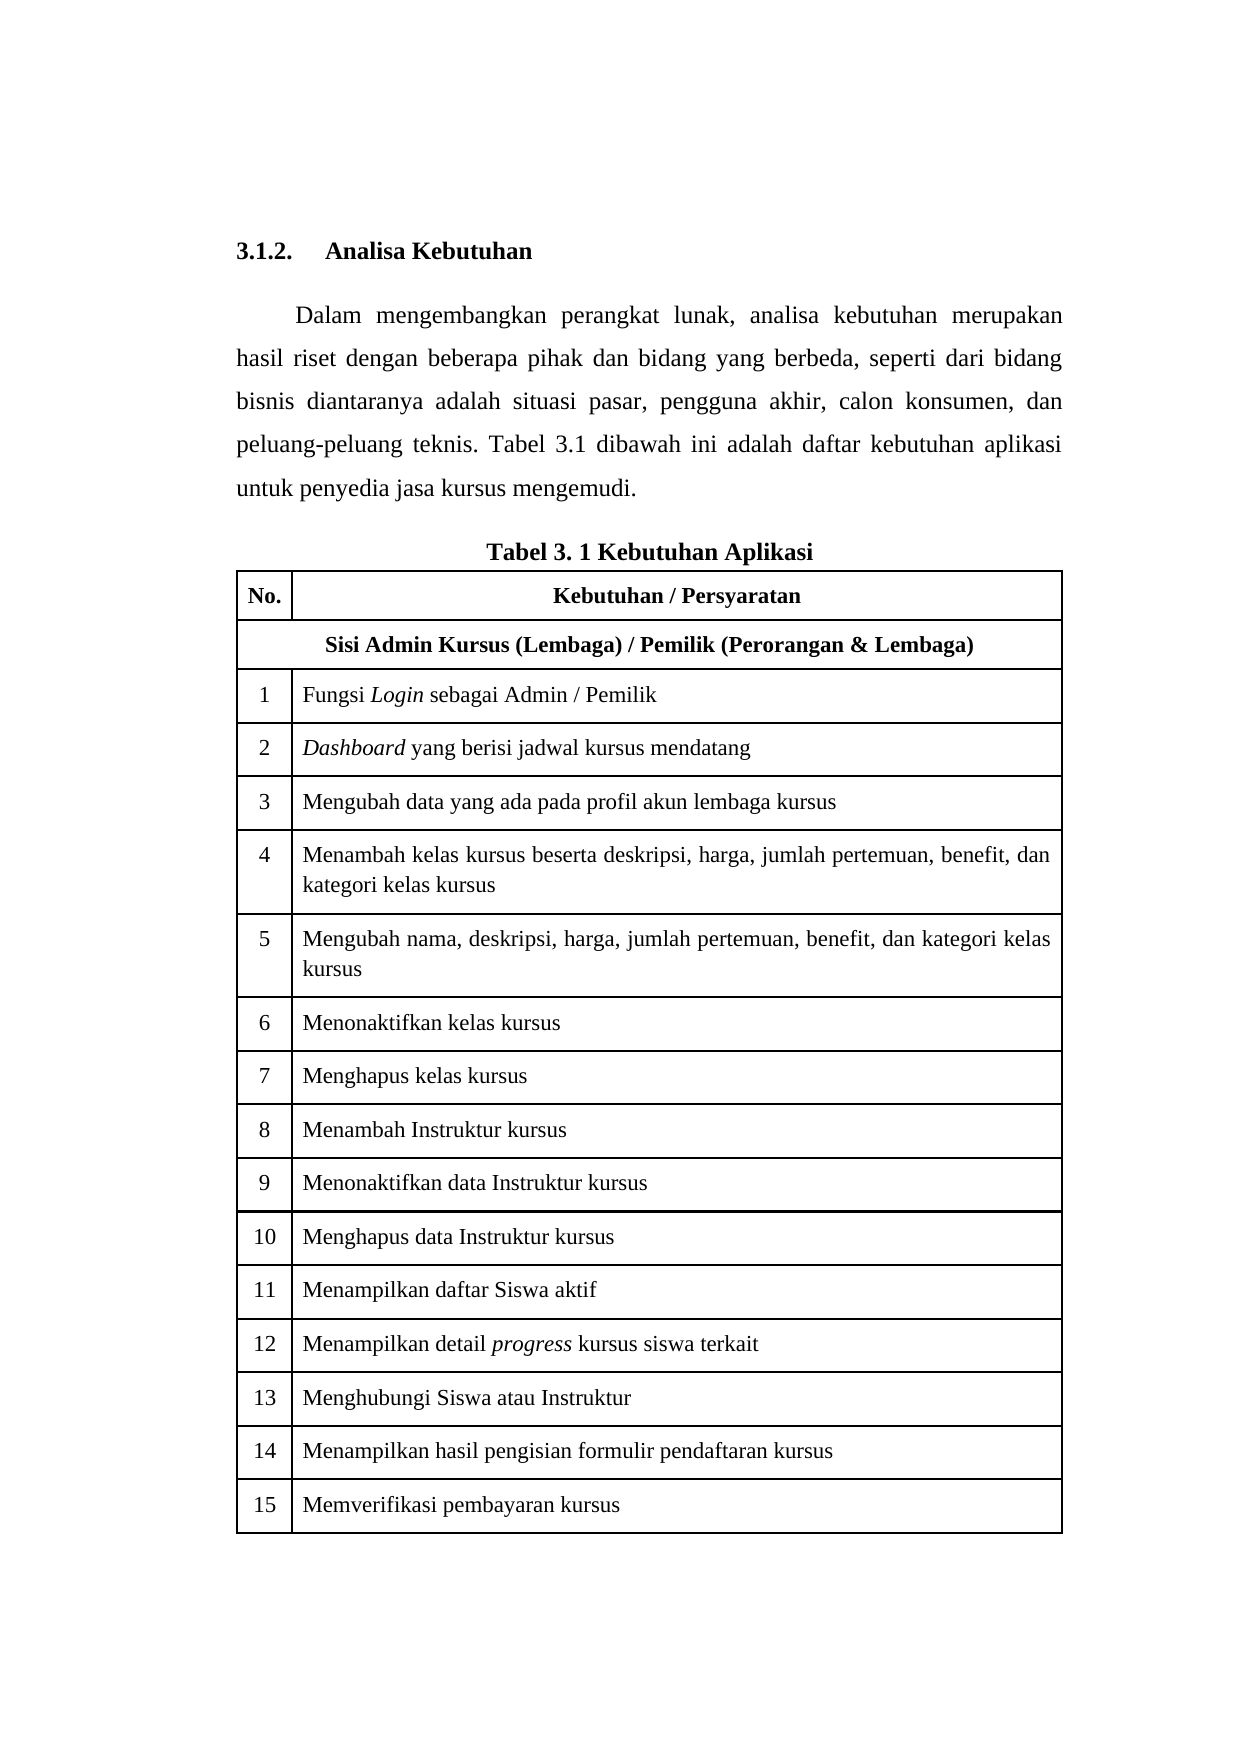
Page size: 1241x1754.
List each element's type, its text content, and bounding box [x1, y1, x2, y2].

table_cell Menghapus kelas kursus [293, 1052, 1061, 1103]
text Tabel 3. Kebutuhan Aplikasi [236, 537, 1063, 565]
table_cell Menampilkan hasil pengisian formulir pendaftaran kursus [293, 1427, 1061, 1478]
table_cell Memverifikasi pembayaran kursus [293, 1480, 1061, 1532]
table_cell Menampilkan detail progress kursus siswa terkait [293, 1320, 1061, 1371]
table_cell 12 [238, 1320, 291, 1371]
table_cell 14 [238, 1427, 291, 1478]
text Dalam mengembangkan perangkat lunak, analisa kebutuhan merupakan hasil riset dengan beberapa pihak dan bidang yang berbeda, seperti dari bidang bisnis diantaranya adalah situasi pasar, pengguna akhir, calon konsumen, dan peluang-peluang teknis. Tabel 3.1 dibawah ini adalah daftar kebutuhan aplikasi untuk penyedia jasa kursus mengemudi. [236, 300, 1063, 501]
table_cell Menambah kelas kursus beserta deskripsi, harga, jumlah pertemuan, benefit, dan kategori kelas kursus [293, 831, 1061, 912]
table_cell 10 [238, 1213, 291, 1264]
table_cell Menghubungi Siswa atau Instruktur [293, 1373, 1061, 1424]
table_cell Fungsi Login sebagai Admin / Pemilik [293, 670, 1061, 722]
table_cell Mengubah data yang ada pada profil akun lembaga kursus [293, 777, 1061, 829]
table_cell 5 [238, 915, 291, 996]
table_header Kebutuhan / Persyaratan [293, 572, 1061, 619]
table_cell 13 [238, 1373, 291, 1424]
table_cell 2 [238, 724, 291, 775]
table_cell 9 [238, 1159, 291, 1210]
table_cell Dashboard yang berisi jadwal kursus mendatang [293, 724, 1061, 775]
table_cell Menampilkan daftar Siswa aktif [293, 1266, 1061, 1317]
table_header No. [238, 572, 291, 619]
table_cell 15 [238, 1480, 291, 1532]
table_cell 7 [238, 1052, 291, 1103]
table_cell 4 [238, 831, 291, 912]
table_cell Sisi Admin Kursus (Lembaga) / Pemilik (Perorangan & Lembaga) [238, 621, 1061, 668]
table_cell 8 [238, 1105, 291, 1157]
table_cell 1 [238, 670, 291, 722]
table_cell Mengubah nama, deskripsi, harga, jumlah pertemuan, benefit, dan kategori kelas kursus [293, 915, 1061, 996]
table_cell Menonaktifkan data Instruktur kursus [293, 1159, 1061, 1210]
table_cell 3 [238, 777, 291, 829]
table_cell 6 [238, 998, 291, 1050]
table_cell Menonaktifkan kelas kursus [293, 998, 1061, 1050]
subtitle Analisa Kebutuhan [236, 236, 1063, 265]
table_cell 11 [238, 1266, 291, 1317]
table_cell Menghapus data Instruktur kursus [293, 1213, 1061, 1264]
table_cell Menambah Instruktur kursus [293, 1105, 1061, 1157]
